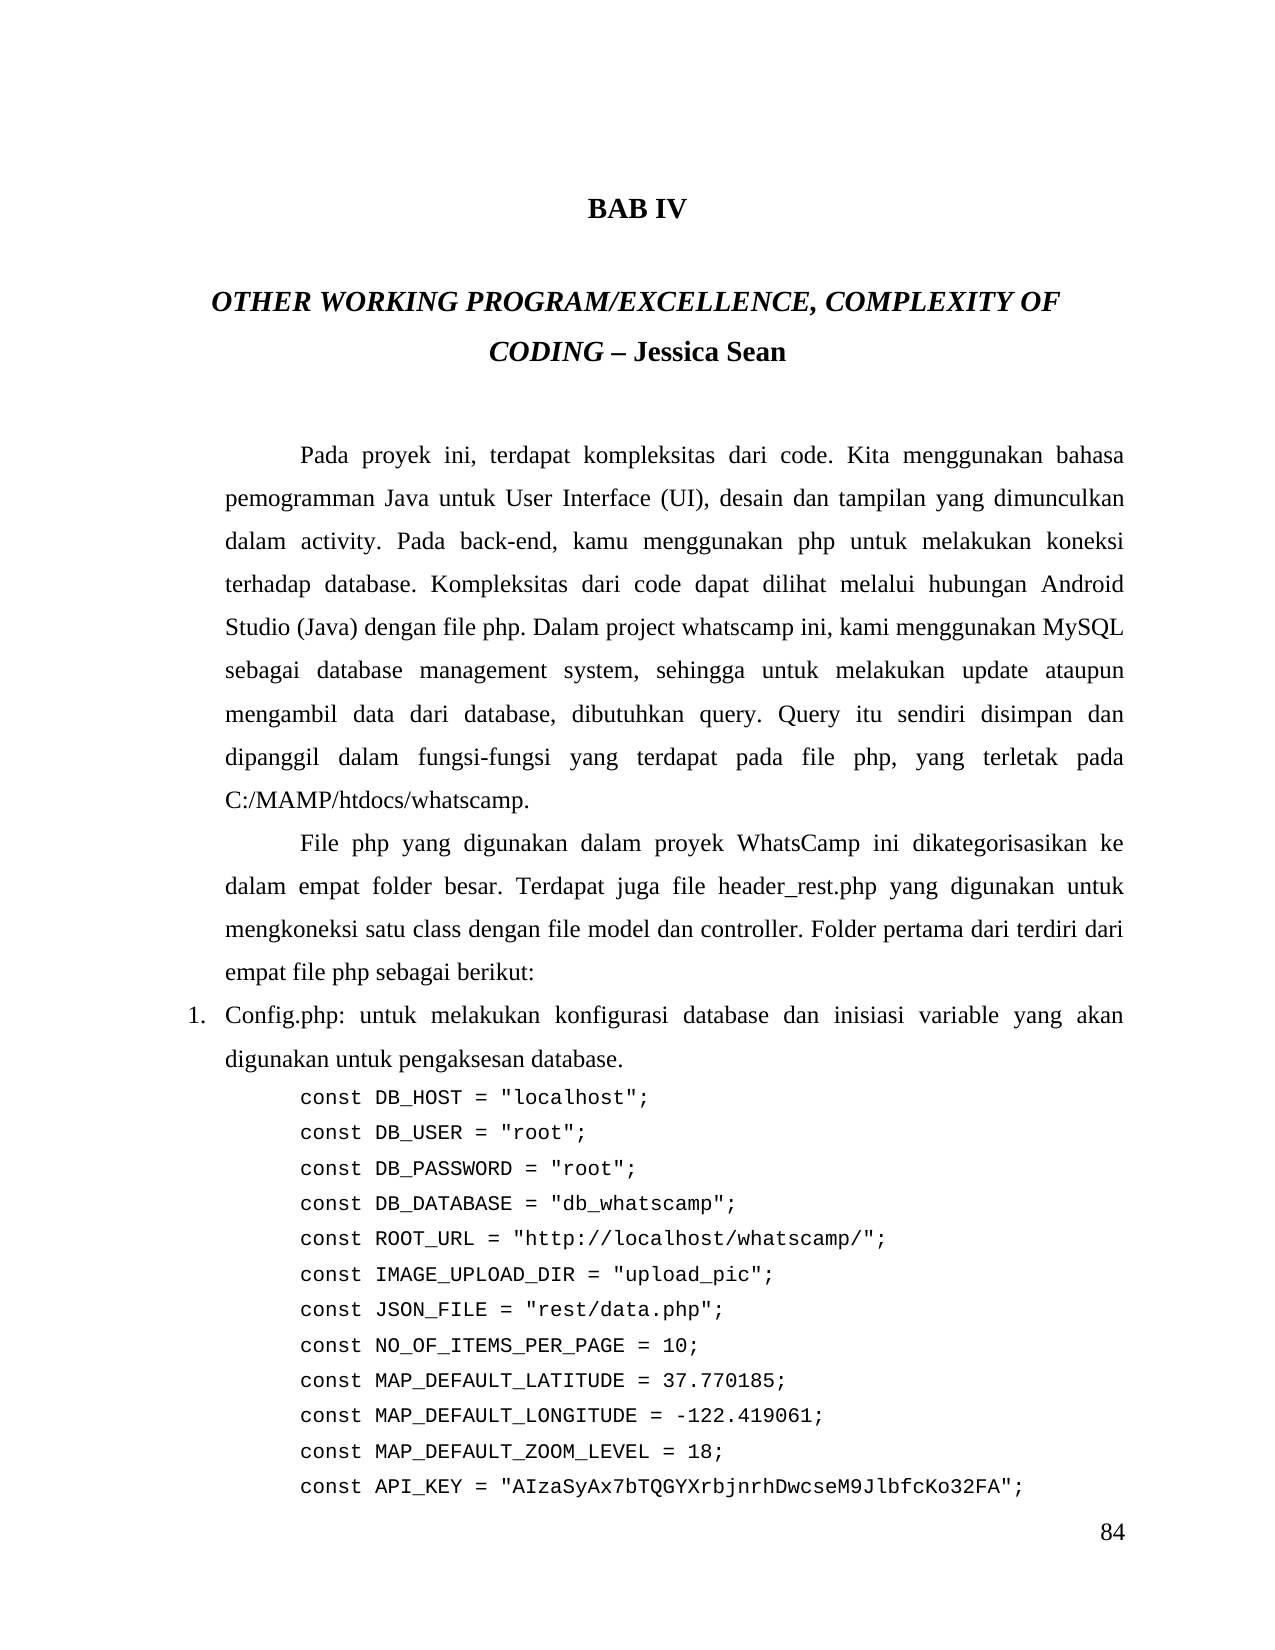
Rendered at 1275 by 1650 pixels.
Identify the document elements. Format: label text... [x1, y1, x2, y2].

list const ROOT_URL = "http://localhost/whatscamp/"; [300, 1228, 1125, 1252]
list const MAP_DEFAULT_LATITUDE = 37.770185; [300, 1370, 1125, 1394]
subtitle BAB IV [150, 192, 1125, 225]
list const API_KEY = "AIzaSyAx7bTQGYXrbjnrhDwcseM9JlbfcKo32FA"; [300, 1476, 1125, 1500]
list const DB_USER = "root"; [300, 1122, 1125, 1146]
list const IMAGE_UPLOAD_DIR = "upload_pic"; [300, 1264, 1125, 1287]
list const MAP_DEFAULT_ZOOM_LEVEL = 18; [300, 1441, 1125, 1464]
subtitle OTHER WORKING PROGRAM/EXCELLENCE, COMPLEXITY OF CODING – Jessica Sean [150, 284, 1125, 367]
text Pada proyek ini, terdapat kompleksitas dari code. Kita menggunakan bahasa pemogramman Java untuk User Interface (UI), desain dan tampilan yang dimunculkan dalam activity. Pada back-end, kamu menggunakan php untuk melakukan koneksi terhadap database. Kompleksitas dari code dapat dilihat melalui hubungan Android Studio (Java) dengan file php. Dalam project whatscamp ini, kami menggunakan MySQL sebagai database management system, sehingga untuk melakukan update ataupun mengambil data dari database, dibutuhkan query. Query itu sendiri disimpan dan dipanggil dalam fungsi-fungsi yang terdapat pada file php, yang terletak pada C:/MAMP/htdocs/whatscamp. [225, 440, 1125, 814]
list Config.php: untuk melakukan konfigurasi database dan inisiasi variable yang akan digunakan untuk pengaksesan database. [187, 1001, 1125, 1072]
text File php yang digunakan dalam proyek WhatsCamp ini dikategorisasikan ke dalam empat folder besar. Terdapat juga file header_rest.php yang digunakan untuk mengkoneksi satu class dengan file model dan controller. Folder pertama dari terdiri dari empat file php sebagai berikut: [225, 828, 1125, 986]
list const JSON_FILE = "rest/data.php"; [300, 1299, 1125, 1323]
list const DB_DATABASE = "db_whatscamp"; [300, 1193, 1125, 1217]
list const MAP_DEFAULT_LONGITUDE = -122.419061; [300, 1406, 1125, 1429]
list const DB_PASSWORD = "root"; [300, 1158, 1125, 1181]
list const DB_HOST = "localhost"; [300, 1087, 1125, 1110]
list const NO_OF_ITEMS_PER_PAGE = 10; [300, 1335, 1125, 1358]
